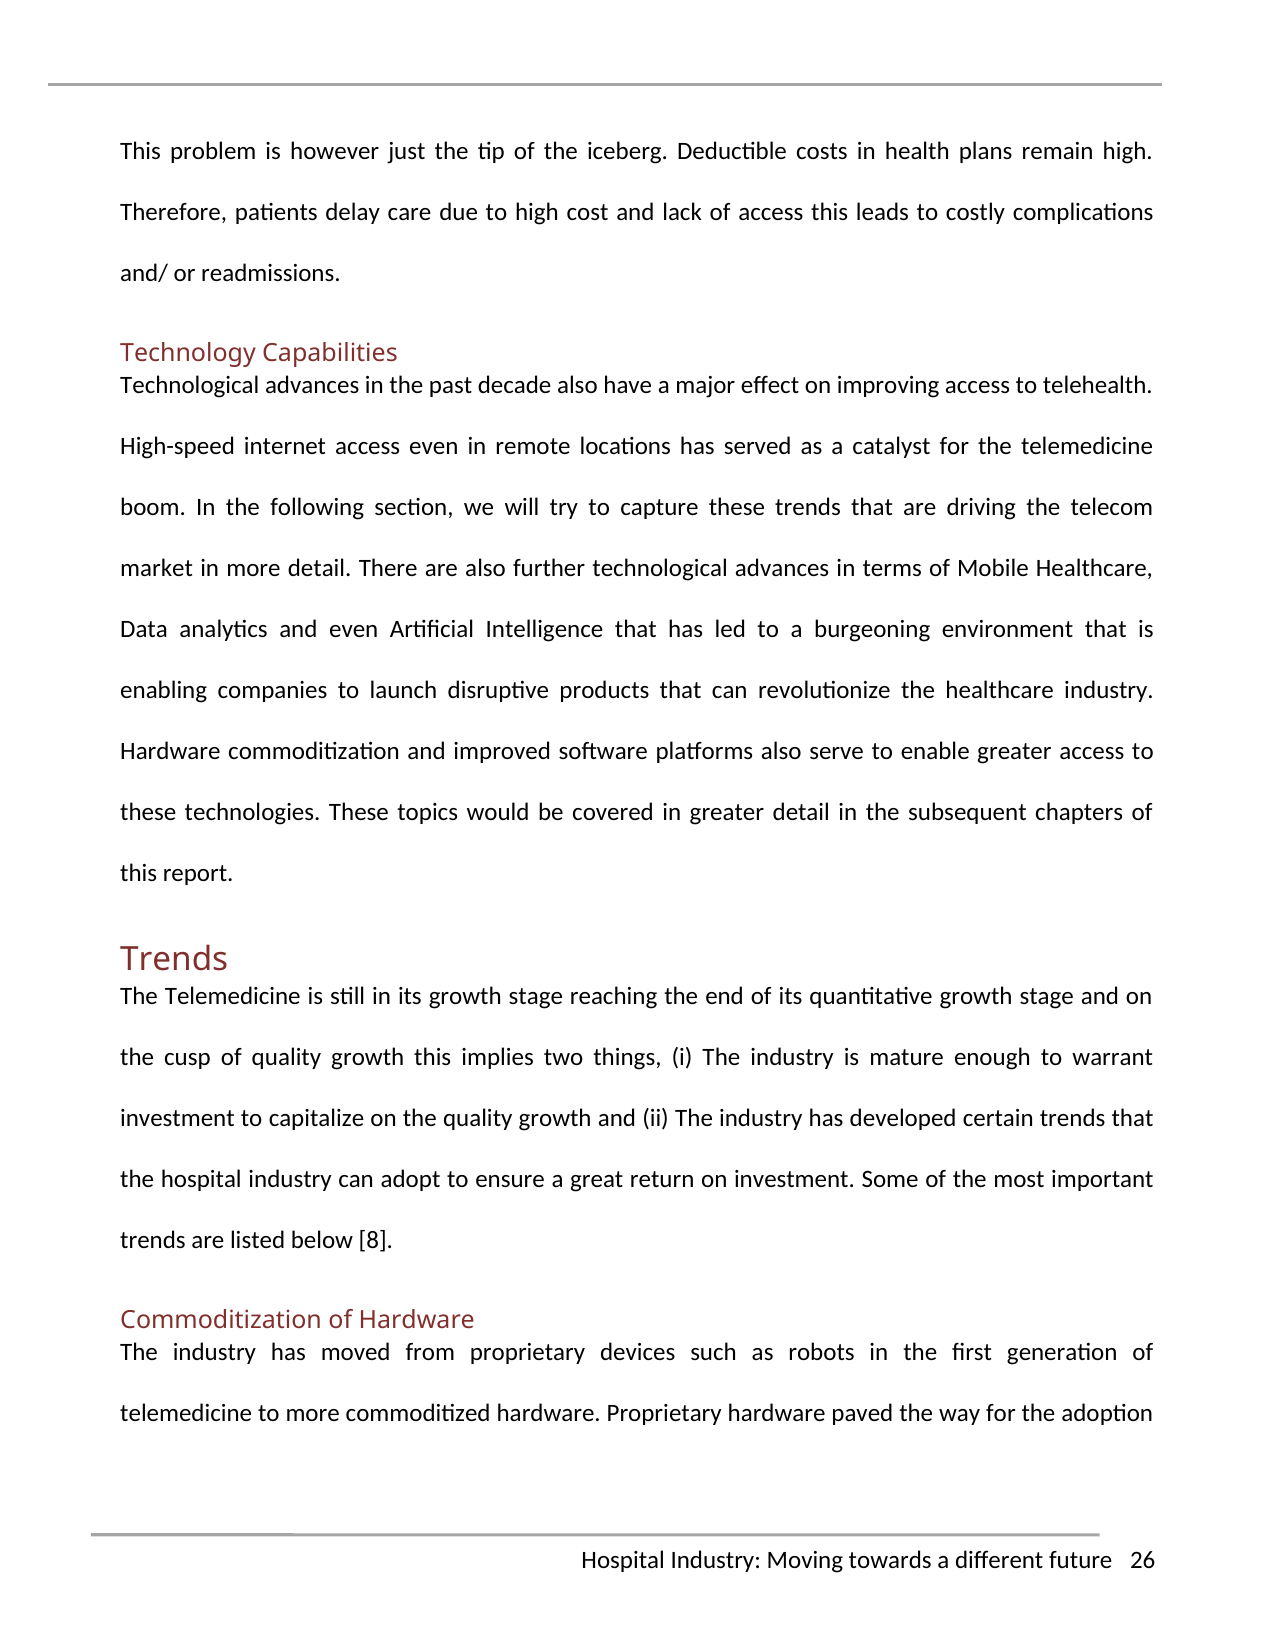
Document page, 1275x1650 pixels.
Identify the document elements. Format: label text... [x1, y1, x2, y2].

text The Telemedicine is still in its growth stage reaching the end of its quantitative growth stage and on the cusp of quality growth this implies two things, (i) The industry is mature enough to warrant investment to capitalize on the quality growth and (ii) The industry has developed certain trends that the hospital industry can adopt to ensure a great return on investment. Some of the most important trends are listed below [8]. [120, 980, 1155, 1255]
subtitle Trends [120, 935, 1155, 980]
text This problem is however just the tip of the iceberg. Deductible costs in health plans remain high. Therefore, patients delay care due to high cost and lack of access this leads to costly complications and/ or readmissions. [120, 135, 1155, 288]
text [120, 1336, 1155, 1428]
text Technological advances in the past decade also have a major effect on improving access to telehealth. High-speed internet access even in remote locations has served as a catalyst for the telemedicine boom. In the following section, we will try to capture these trends that are driving the telecom market in more detail. There are also further technological advances in terms of Mobile Healthcare, Data analytics and even Artificial Intelligence that has led to a burgeoning environment that is enabling companies to launch disruptive products that can revolutionize the healthcare industry. Hardware commoditization and improved software platforms also serve to enable greater access to these technologies. These topics would be covered in greater detail in the subsequent chapters of this report. [120, 369, 1155, 888]
subtitle Technology Capabilities [120, 335, 1155, 369]
subtitle Commoditization of Hardware [120, 1302, 1155, 1336]
